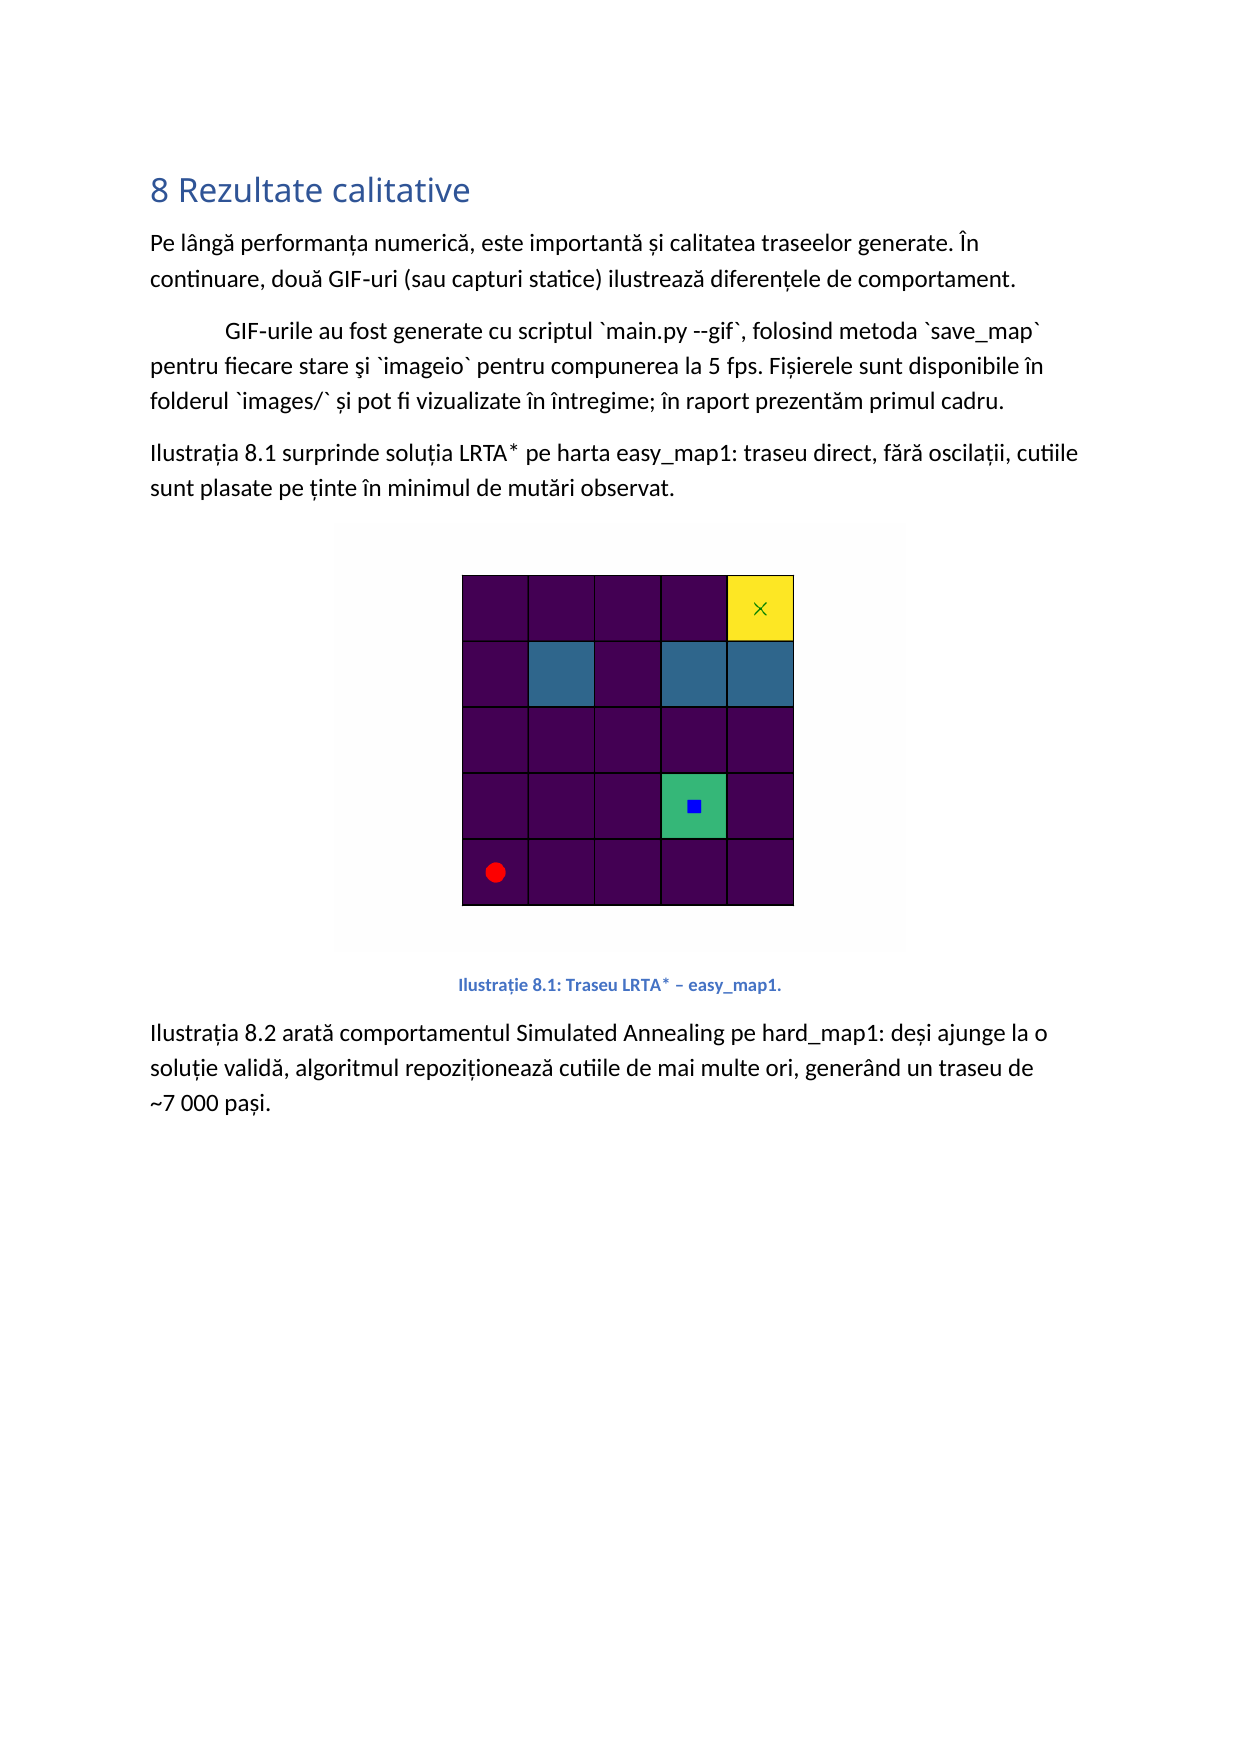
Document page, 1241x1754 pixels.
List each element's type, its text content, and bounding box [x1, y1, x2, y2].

text Ilustrația 8.2 arată comportamentul Simulated Annealing pe hard_map1: deși ajunge la o soluție validă, algoritmul repoziționează cutiile de mai multe ori, generând un traseu de ~7 000 pași. [150, 1017, 1090, 1117]
picture [334, 523, 906, 952]
subtitle 8 Rezultate calitative [150, 167, 1090, 212]
text Pe lângă performanța numerică, este importantă și calitatea traseelor generate. În continuare, două GIF‑uri (sau capturi statice) ilustrează diferențele de comportament. [150, 227, 1090, 293]
text GIF‑urile au fost generate cu scriptul `main.py --gif`, folosind metoda `save_map` pentru fiecare stare şi `imageio` pentru compunerea la 5 fps. Fișierele sunt disponibile în folderul `images/` și pot fi vizualizate în întregime; în raport prezentăm primul cadru. [150, 314, 1090, 416]
text Ilustrația 8.1 surprinde soluția LRTA* pe harta easy_map1: traseu direct, fără oscilații, cutiile sunt plasate pe ținte în minimul de mutări observat. [150, 437, 1090, 502]
text Ilustrație 8.1: Traseu LRTA* – easy_map1. [150, 973, 1090, 996]
